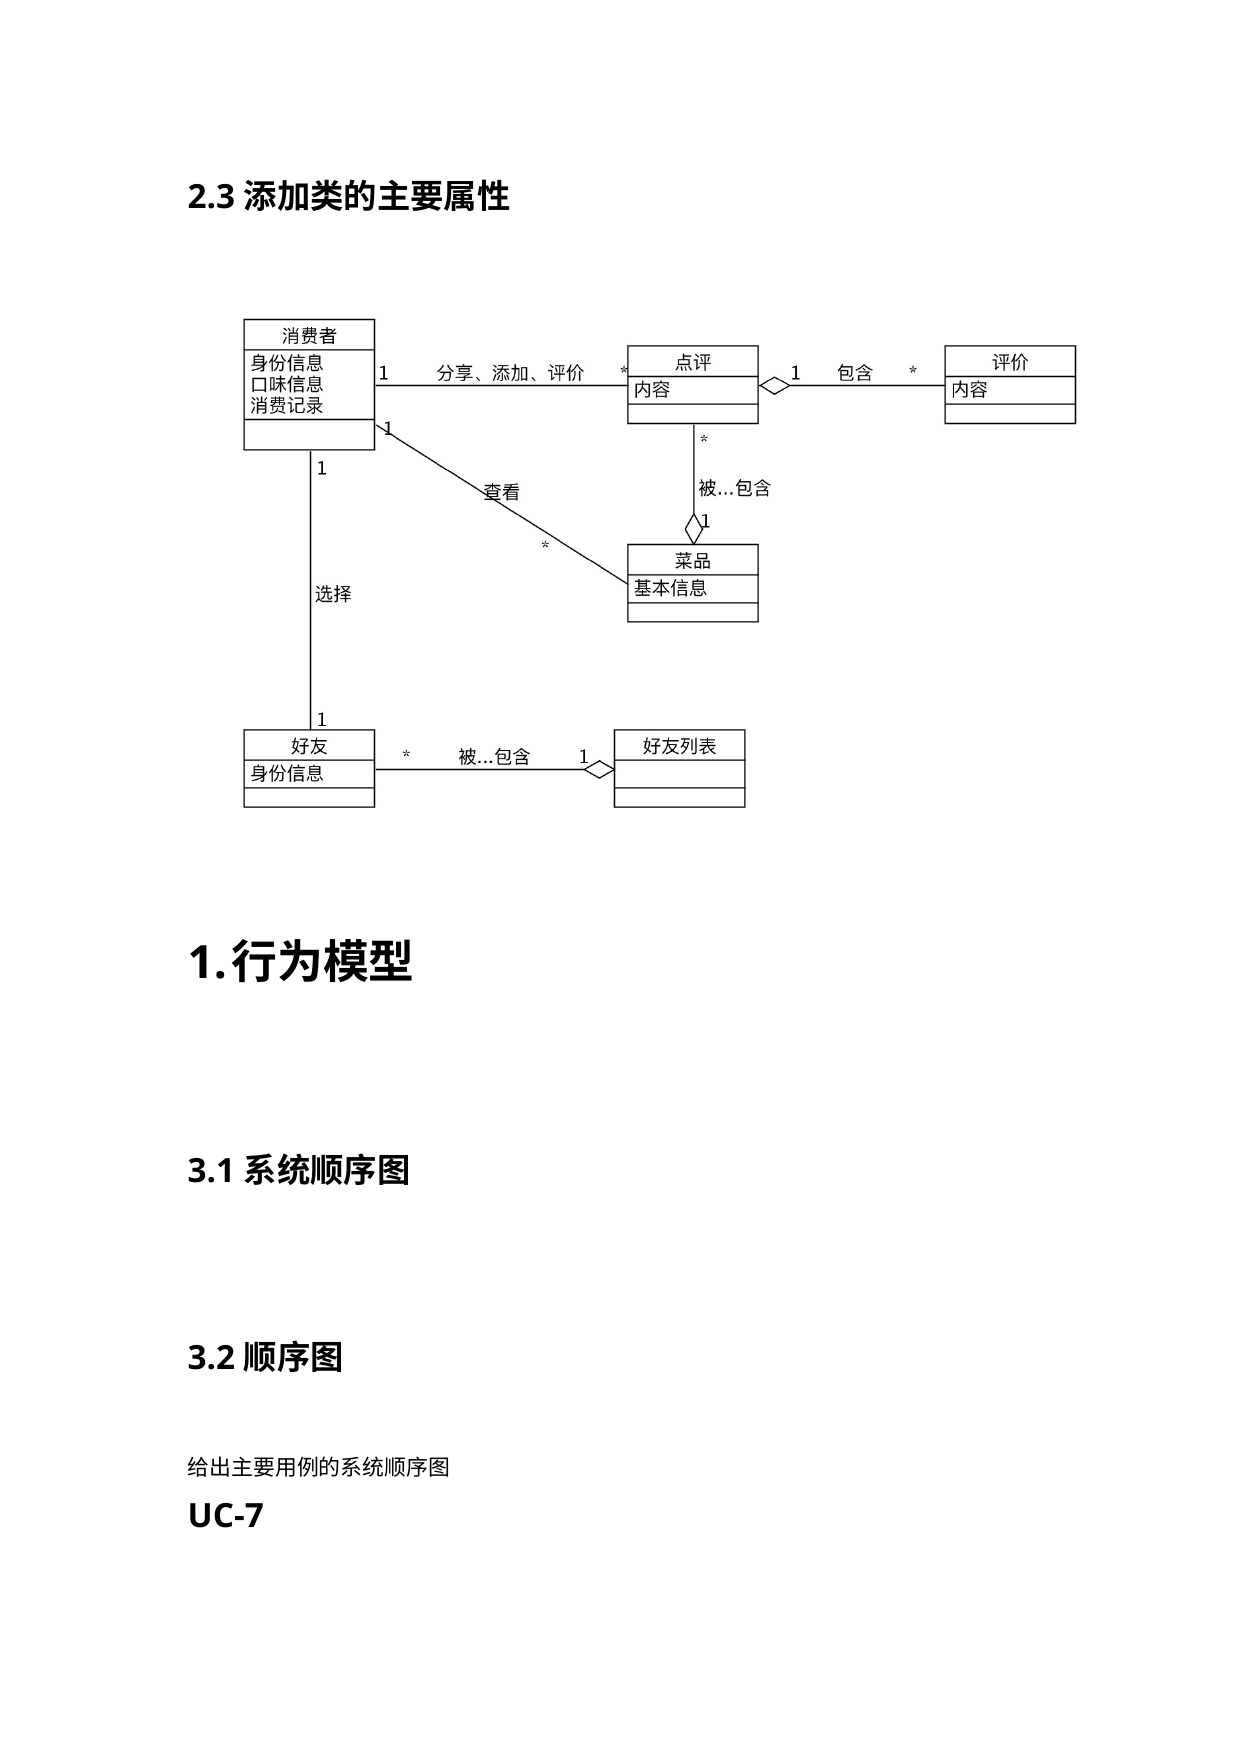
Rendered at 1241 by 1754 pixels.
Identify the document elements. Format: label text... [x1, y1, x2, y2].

subtitle 2.3 添加类的主要属性 [187, 162, 1053, 227]
subtitle 3.1 系统顺序图 [187, 1135, 1053, 1200]
subtitle 行为模型 [187, 910, 1053, 1007]
picture [231, 289, 1096, 833]
subtitle 3.2 顺序图 [187, 1322, 1053, 1387]
text 给出主要用例的系统顺序图 [187, 1450, 1053, 1482]
text UC-7 [187, 1482, 1053, 1547]
